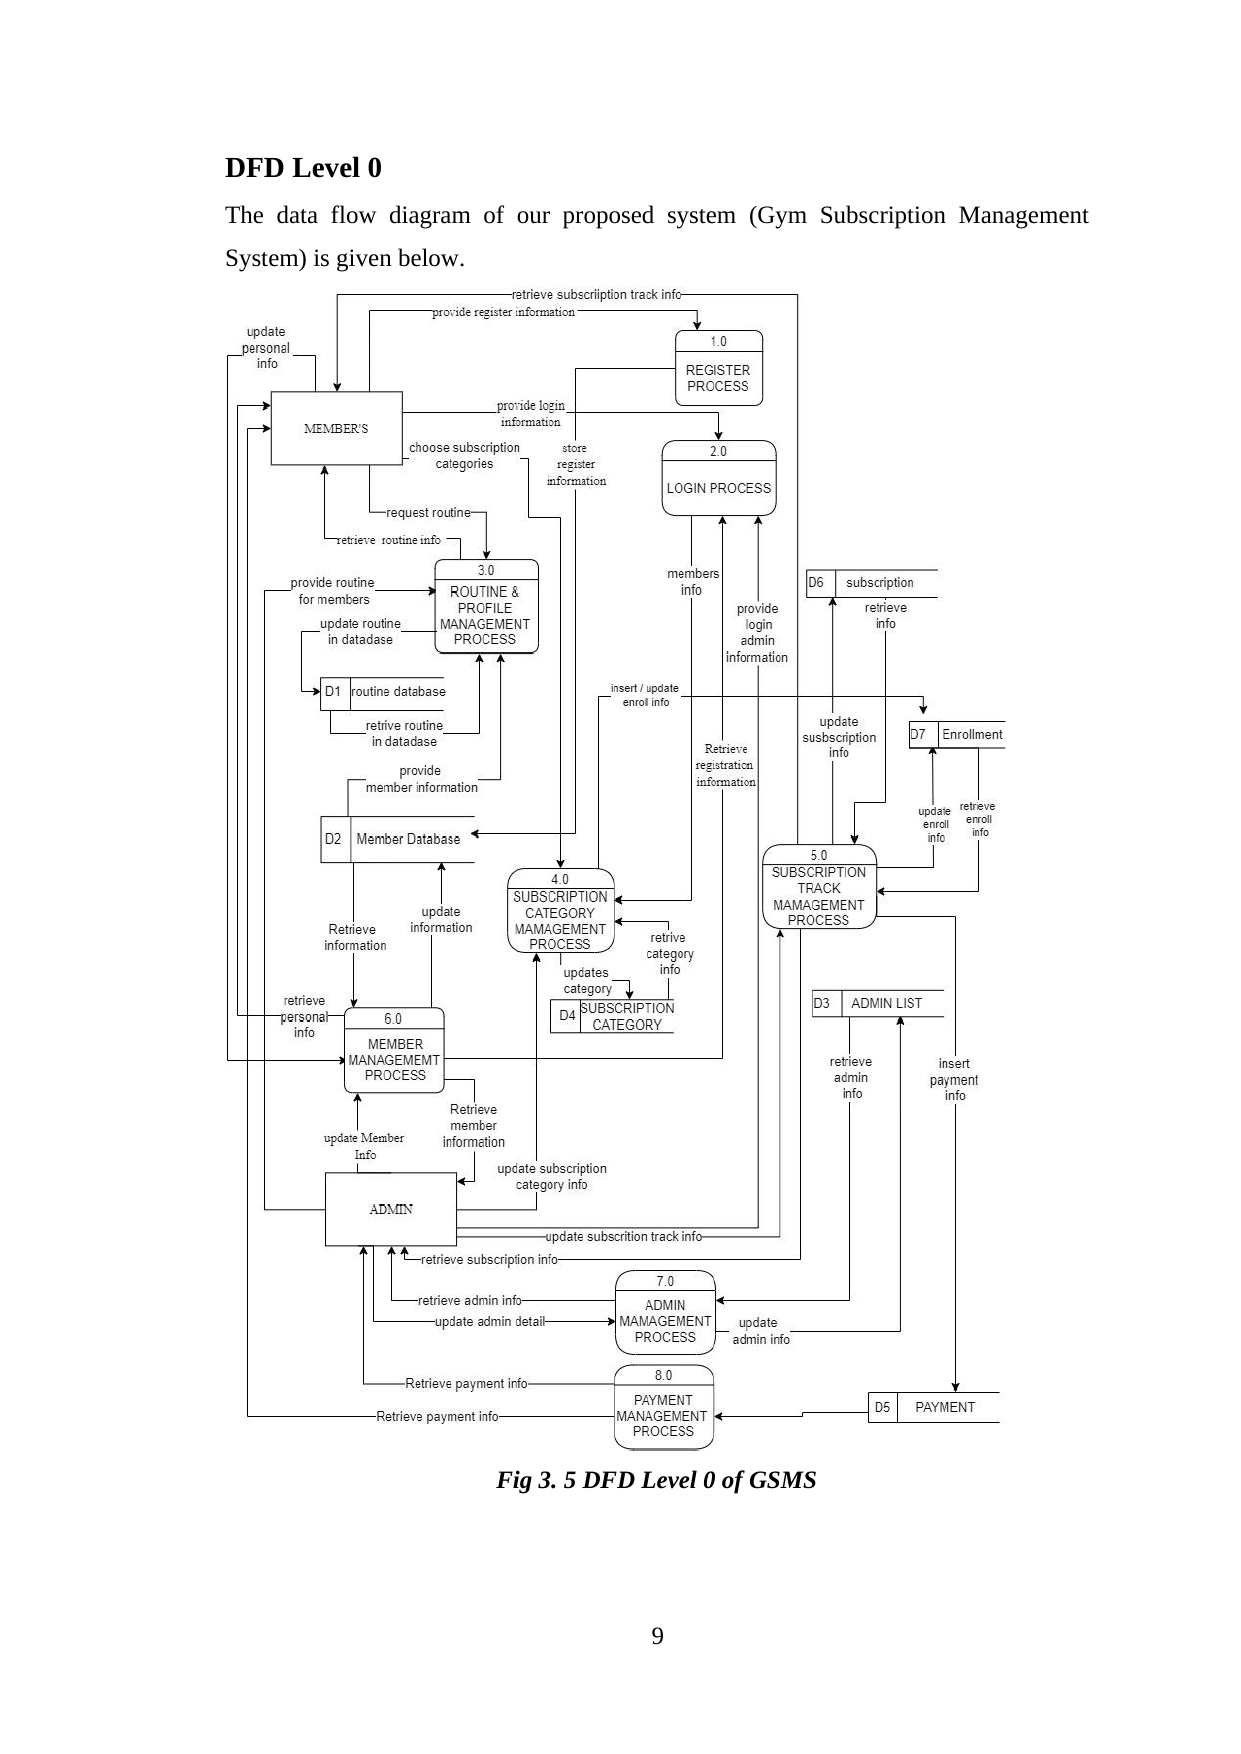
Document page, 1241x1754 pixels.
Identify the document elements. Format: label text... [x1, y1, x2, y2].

picture [225, 286, 1006, 1451]
text The data flow diagram of our proposed system (Gym Subscription Management System) is given below. [225, 200, 1090, 272]
text Fig 3. 5 DFD Level 0 of GSMS [225, 1465, 1090, 1494]
subtitle DFD Level 0 [225, 150, 1090, 183]
